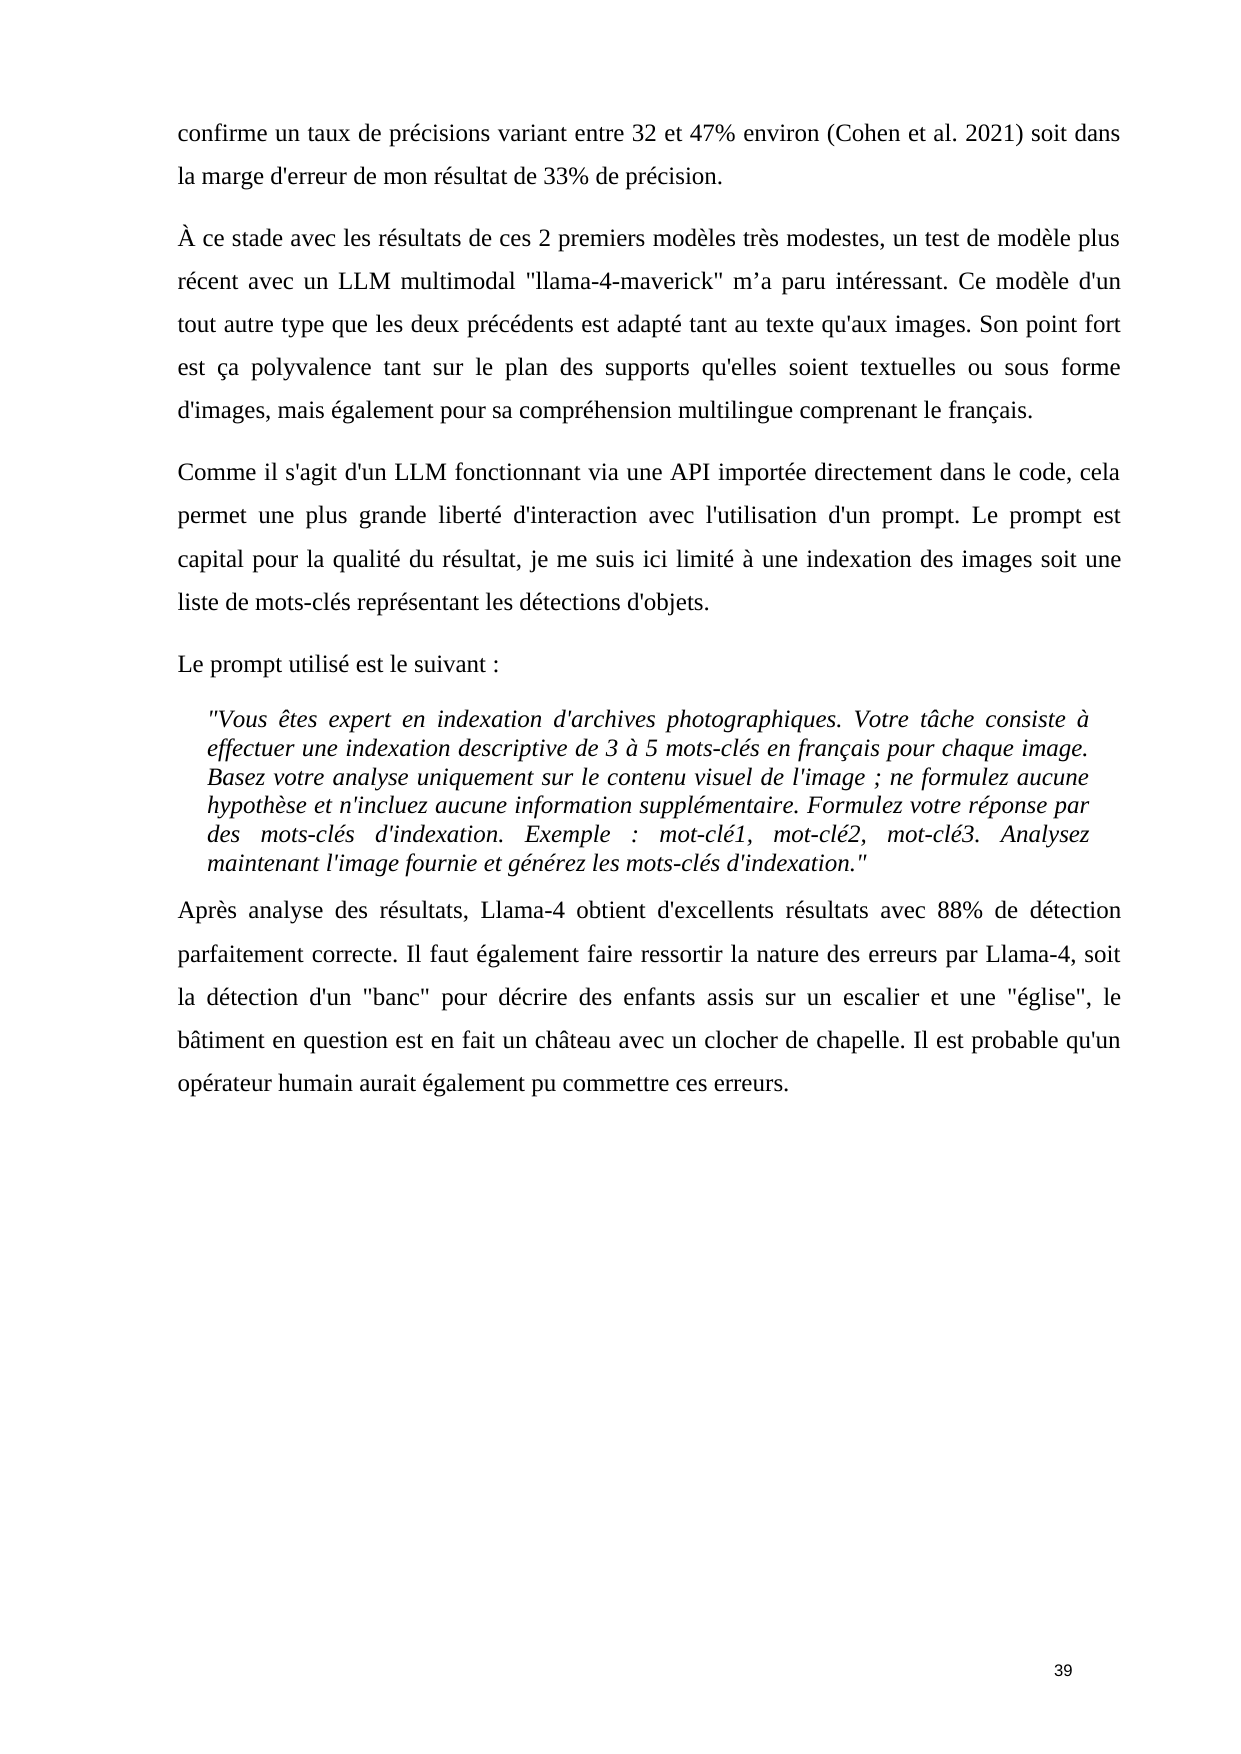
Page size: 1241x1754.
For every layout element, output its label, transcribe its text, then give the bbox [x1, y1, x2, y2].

text Après analyse des résultats, Llama-4 obtient d'excellents résultats avec 88% de détection parfaitement correcte. Il faut également faire ressortir la nature des erreurs par Llama-4, soit la détection d'un "banc" pour décrire des enfants assis sur un escalier et une "église", le bâtiment en question est en fait un château avec un clocher de chapelle. Il est probable qu'un opérateur humain aurait également pu commettre ces erreurs. [177, 896, 1122, 1097]
text Comme il s'agit d'un LLM fonctionnant via une API importée directement dans le code, cela permet une plus grande liberté d'interaction avec l'utilisation d'un prompt. Le prompt est capital pour la qualité du résultat, je me suis ici limité à une indexation des images soit une liste de mots-clés représentant les détections d'objets. [177, 457, 1122, 616]
text À ce stade avec les résultats de ces 2 premiers modèles très modestes, un test de modèle plus récent avec un LLM multimodal "llama-4-maverick" m’a paru intéressant. Ce modèle d'un tout autre type que les deux précédents est adapté tant au texte qu'aux images. Son point fort est ça polyvalence tant sur le plan des supports qu'elles soient textuelles ou sous forme d'images, mais également pour sa compréhension multilingue comprenant le français. [177, 223, 1122, 424]
text "Vous êtes expert en indexation d'archives photographiques. Votre tâche consiste à effectuer une indexation descriptive de 3 à 5 mots-clés en français pour chaque image. Basez votre analyse uniquement sur le contenu visuel de l'image ; ne formulez aucune hypothèse et n'incluez aucune information supplémentaire. Formulez votre réponse par des mots-clés d'indexation. Exemple : mot-clé1, mot-clé2, mot-clé3. Analysez maintenant l'image fournie et générez les mots-clés d'indexation." [207, 704, 1092, 877]
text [177, 118, 1122, 190]
text Le prompt utilisé est le suivant : [177, 649, 1122, 677]
